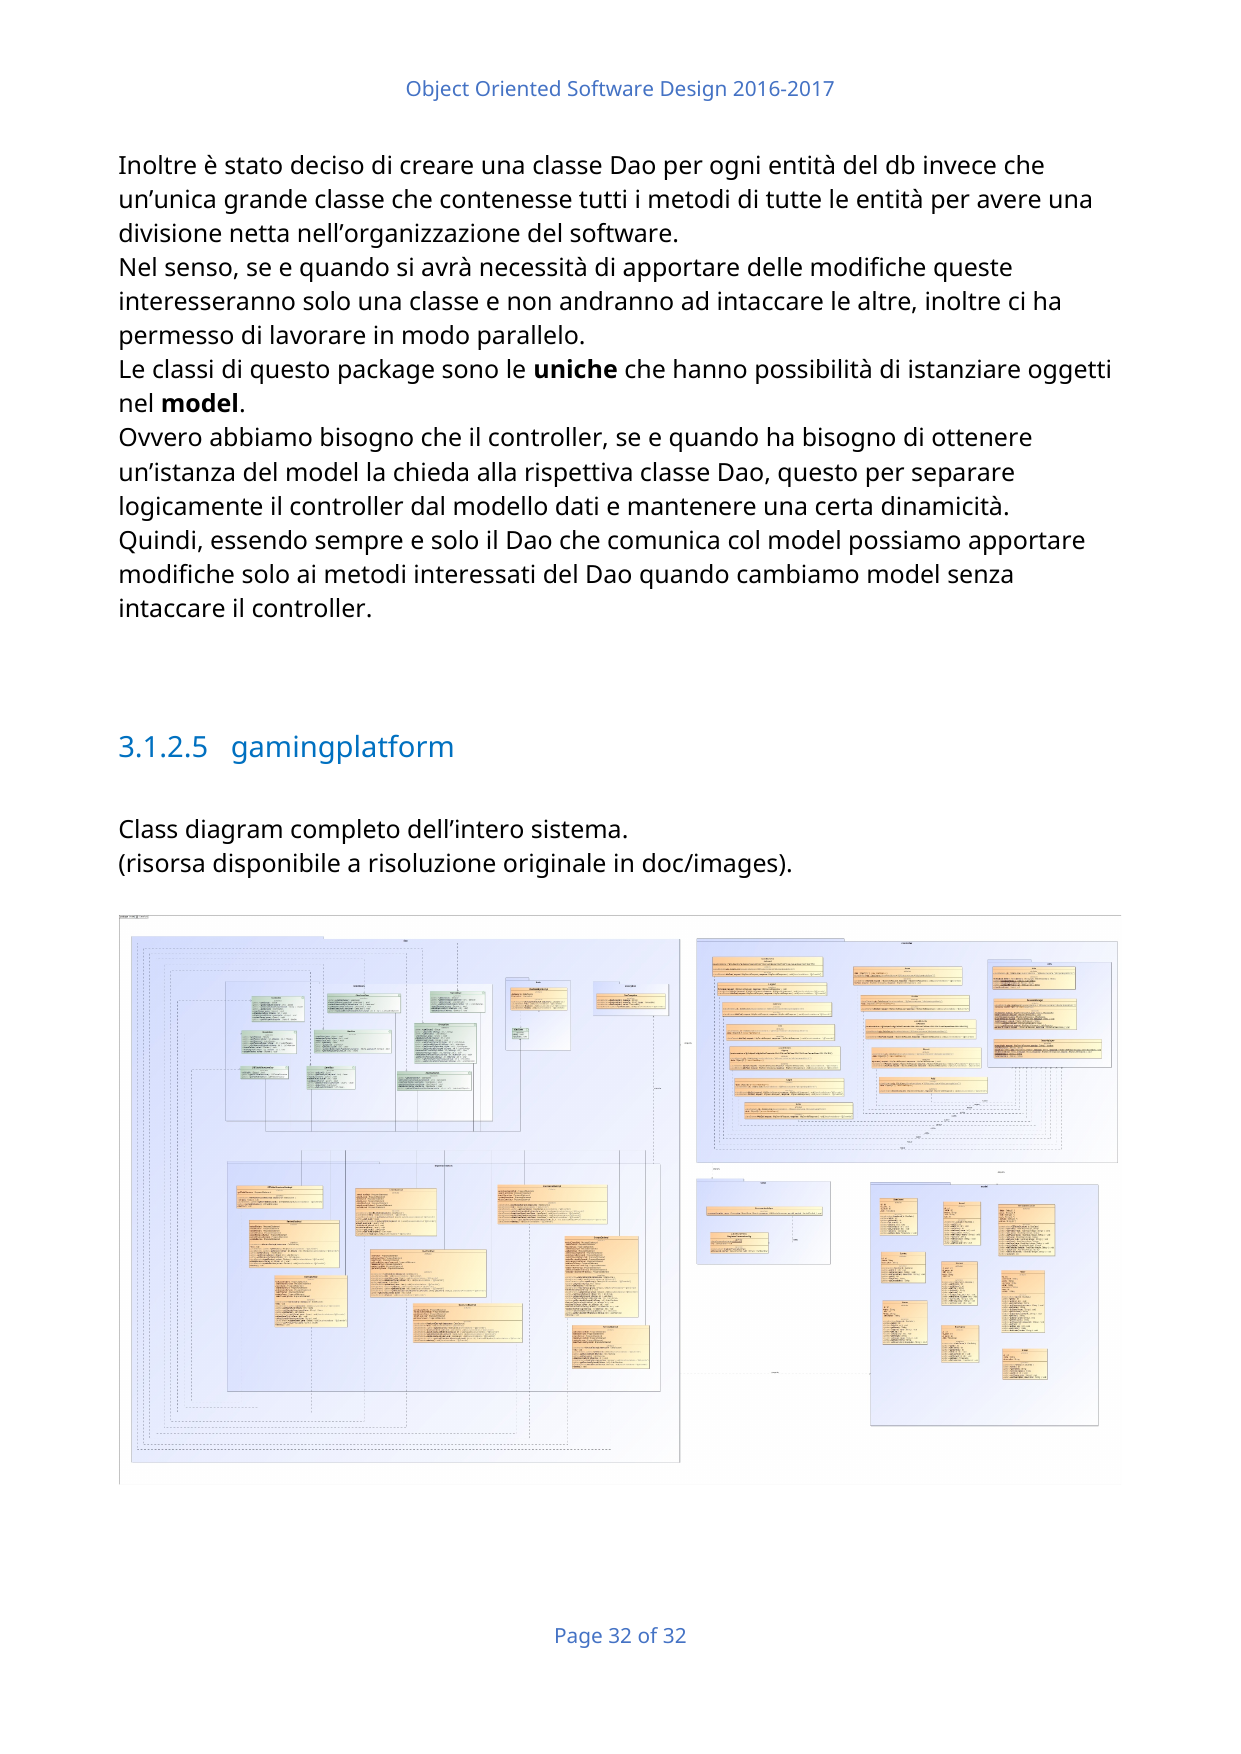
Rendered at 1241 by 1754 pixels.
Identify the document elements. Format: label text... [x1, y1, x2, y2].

list (risorsa disponibile a risoluzione originale in doc/images). [118, 846, 1122, 880]
list Class diagram completo dell’intero sistema. [118, 812, 1122, 846]
list Inoltre è stato deciso di creare una classe Dao per ogni entità del db invece che un’unica grande classe che contenesse tutti i metodi di tutte le entità per avere una divisione netta nell’organizzazione del software. [118, 148, 1122, 250]
list Quindi, essendo sempre e solo il Dao che comunica col model possiamo apportare modifiche solo ai metodi interessati del Dao quando cambiamo model senza intaccare il controller. [118, 522, 1122, 624]
list Nel senso, se e quando si avrà necessità di apportare delle modifiche queste interesseranno solo una classe e non andranno ad intaccare le altre, inoltre ci ha permesso di lavorare in modo parallelo. [118, 250, 1122, 352]
subtitle gamingplatform [118, 727, 1122, 766]
picture [118, 914, 1122, 1485]
list Le classi di questo package sono le uniche che hanno possibilità di istanziare oggetti nel model. [118, 352, 1122, 420]
list Ovvero abbiamo bisogno che il controller, se e quando ha bisogno di ottenere un’istanza del model la chieda alla rispettiva classe Dao, questo per separare logicamente il controller dal modello dati e mantenere una certa dinamicità. [118, 420, 1122, 522]
